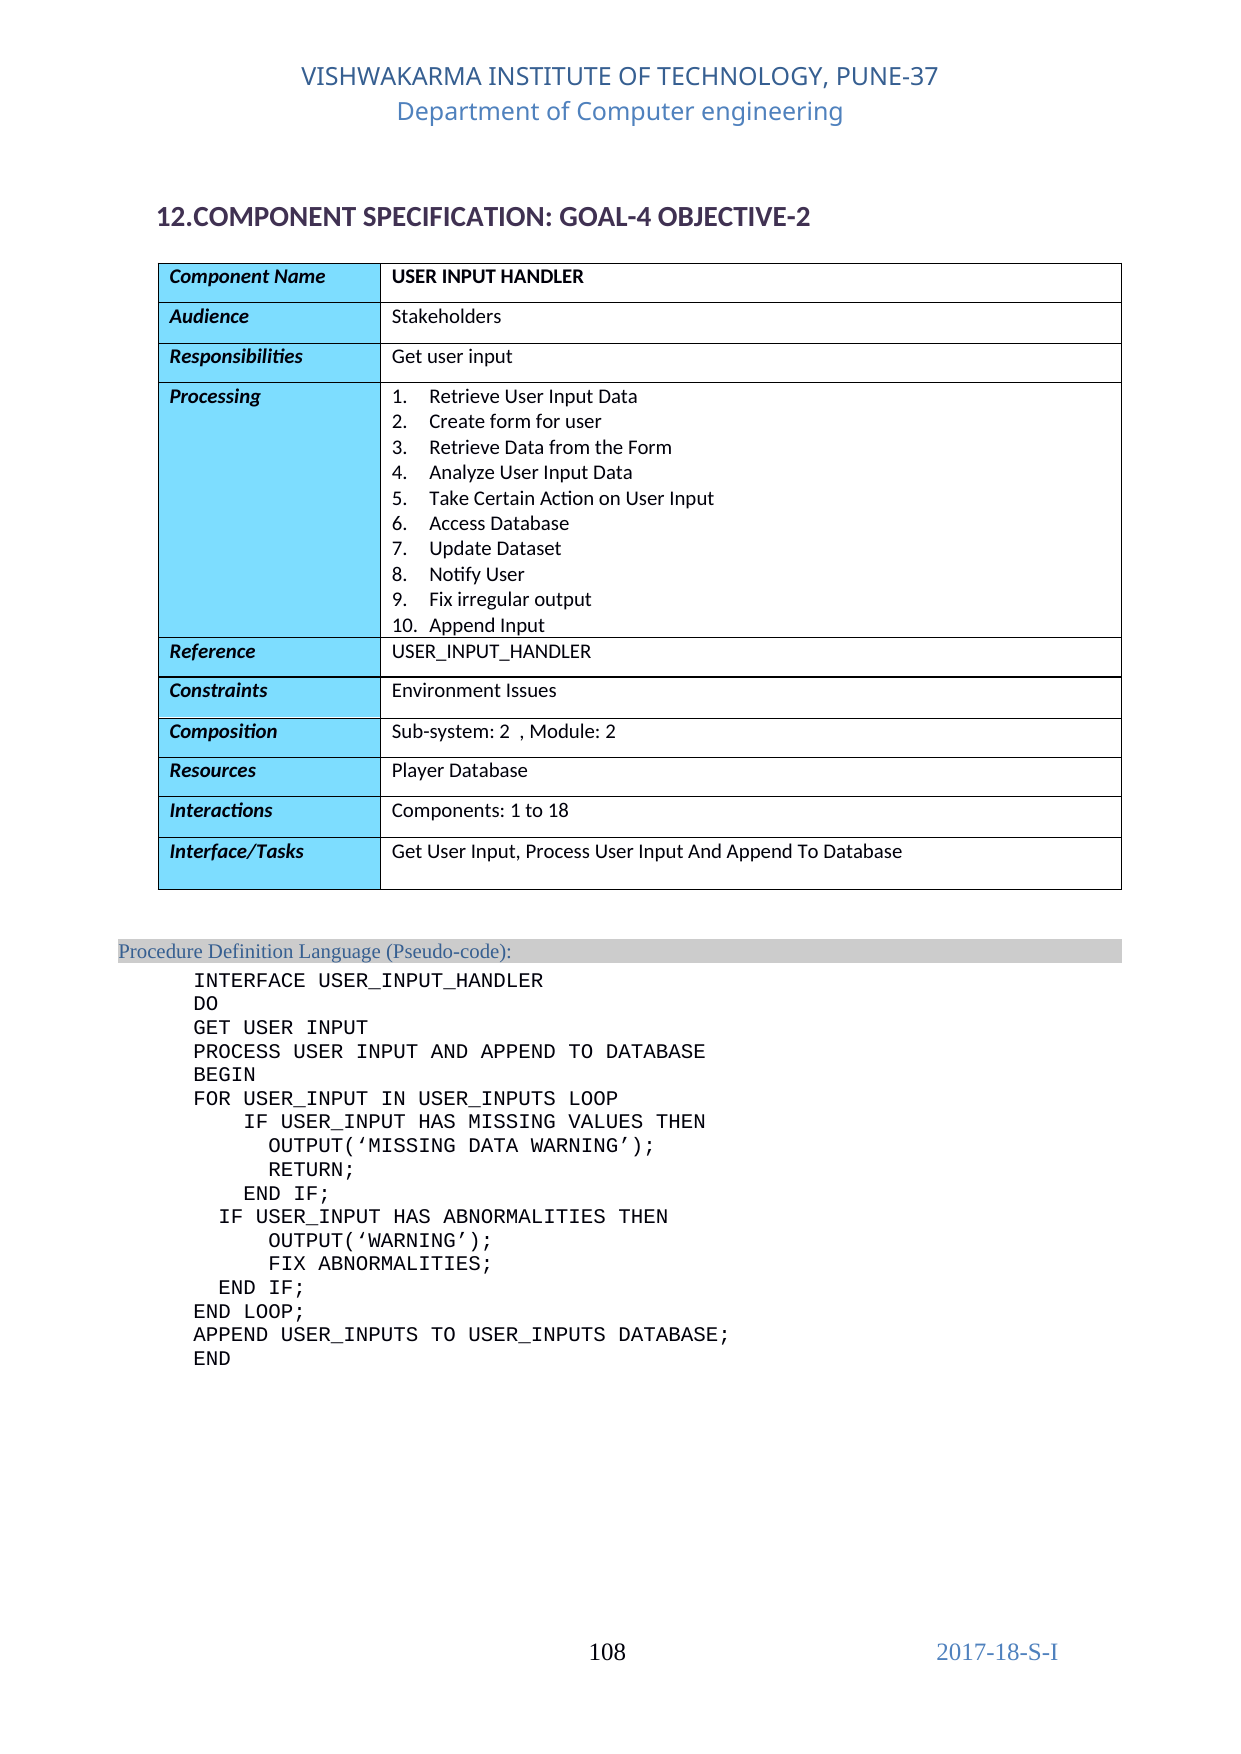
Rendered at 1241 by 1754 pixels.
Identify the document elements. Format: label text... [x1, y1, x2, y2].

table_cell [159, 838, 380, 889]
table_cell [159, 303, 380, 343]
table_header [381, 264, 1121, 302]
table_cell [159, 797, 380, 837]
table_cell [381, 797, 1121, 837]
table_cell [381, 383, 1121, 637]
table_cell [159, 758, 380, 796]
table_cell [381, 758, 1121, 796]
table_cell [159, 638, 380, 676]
subtitle Procedure Definition Language (Pseudo-code): [118, 939, 1122, 963]
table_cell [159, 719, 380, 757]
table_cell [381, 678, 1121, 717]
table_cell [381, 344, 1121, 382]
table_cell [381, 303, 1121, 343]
subtitle COMPONENT SPECIFICATION: GOAL-4 OBJECTIVE-2 [156, 198, 1122, 234]
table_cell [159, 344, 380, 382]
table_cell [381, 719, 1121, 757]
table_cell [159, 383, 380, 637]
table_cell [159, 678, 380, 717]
text INTERFACE USER_INPUT_HANDLER DO GET USER INPUT PROCESS USER INPUT AND APPEND TO DATABASE BEGIN FOR USER_INPUT IN USER_INPUTS LOOP IF USER_INPUT HAS MISSING VALUES THEN OUTPUT(‘MISSING DATA WARNING’); RETURN; END IF; IF USER_INPUT HAS ABNORMALITIES THEN OUTPUT(‘WARNING’); FIX ABNORMALITIES; END IF; END LOOP; APPEND USER_INPUTS TO USER_INPUTS DATABASE; END [193, 970, 1122, 1372]
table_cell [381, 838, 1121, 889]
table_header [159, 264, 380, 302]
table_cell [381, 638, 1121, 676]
